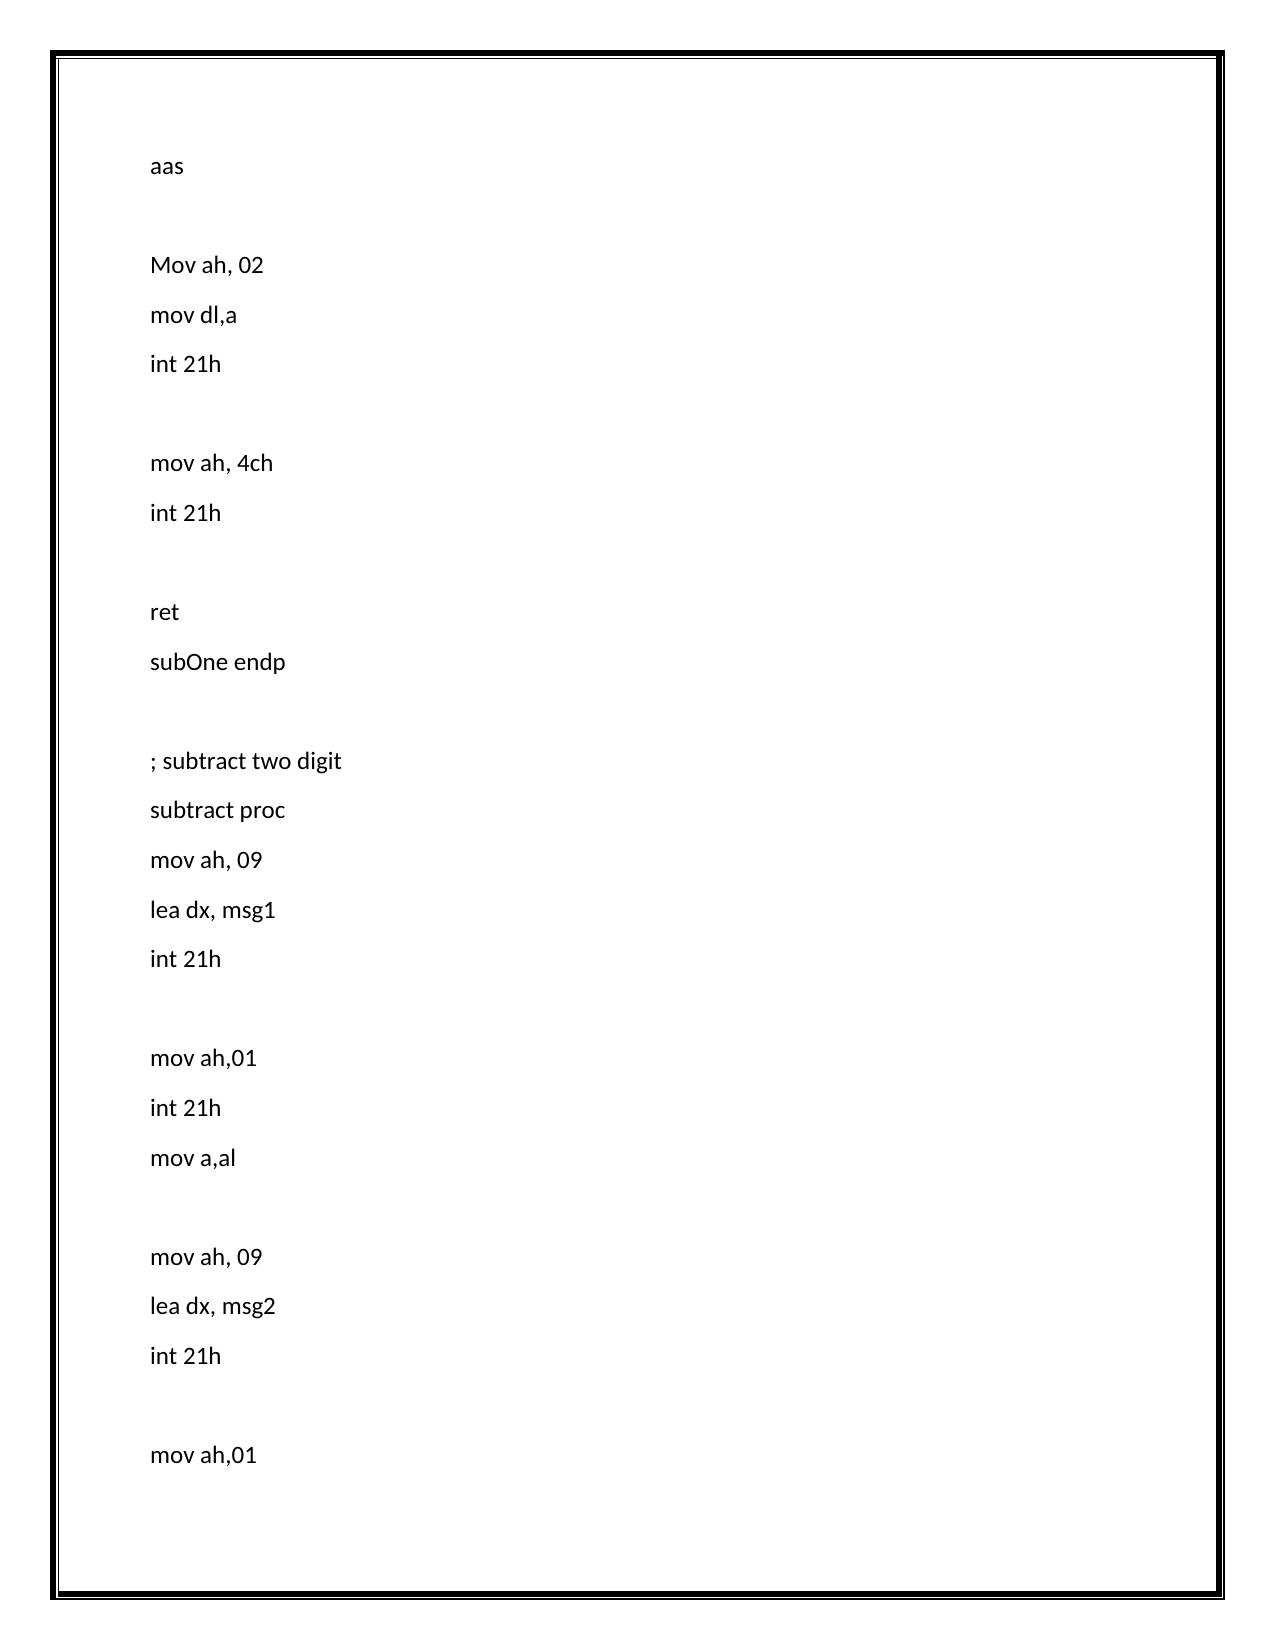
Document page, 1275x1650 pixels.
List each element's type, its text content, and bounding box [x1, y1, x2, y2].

text mov dl,a [150, 299, 1125, 329]
text mov ah, 09 [150, 1241, 1125, 1271]
text ret [150, 596, 1125, 627]
text mov ah, 09 [150, 844, 1125, 875]
text Mov ah, 02 [150, 249, 1125, 280]
text lea dx, msg2 [150, 1290, 1125, 1321]
text aas [150, 150, 1125, 181]
text int 21h [150, 348, 1125, 379]
text mov ah, 4ch [150, 447, 1125, 478]
text int 21h [150, 1092, 1125, 1123]
text int 21h [150, 943, 1125, 974]
text subtract proc [150, 794, 1125, 825]
text mov a,al [150, 1142, 1125, 1172]
text ; subtract two digit [150, 745, 1125, 776]
text lea dx, msg1 [150, 894, 1125, 924]
text subOne endp [150, 646, 1125, 676]
text int 21h [150, 1340, 1125, 1371]
text mov ah,01 [150, 1042, 1125, 1073]
text mov ah,01 [150, 1439, 1125, 1470]
text int 21h [150, 497, 1125, 528]
